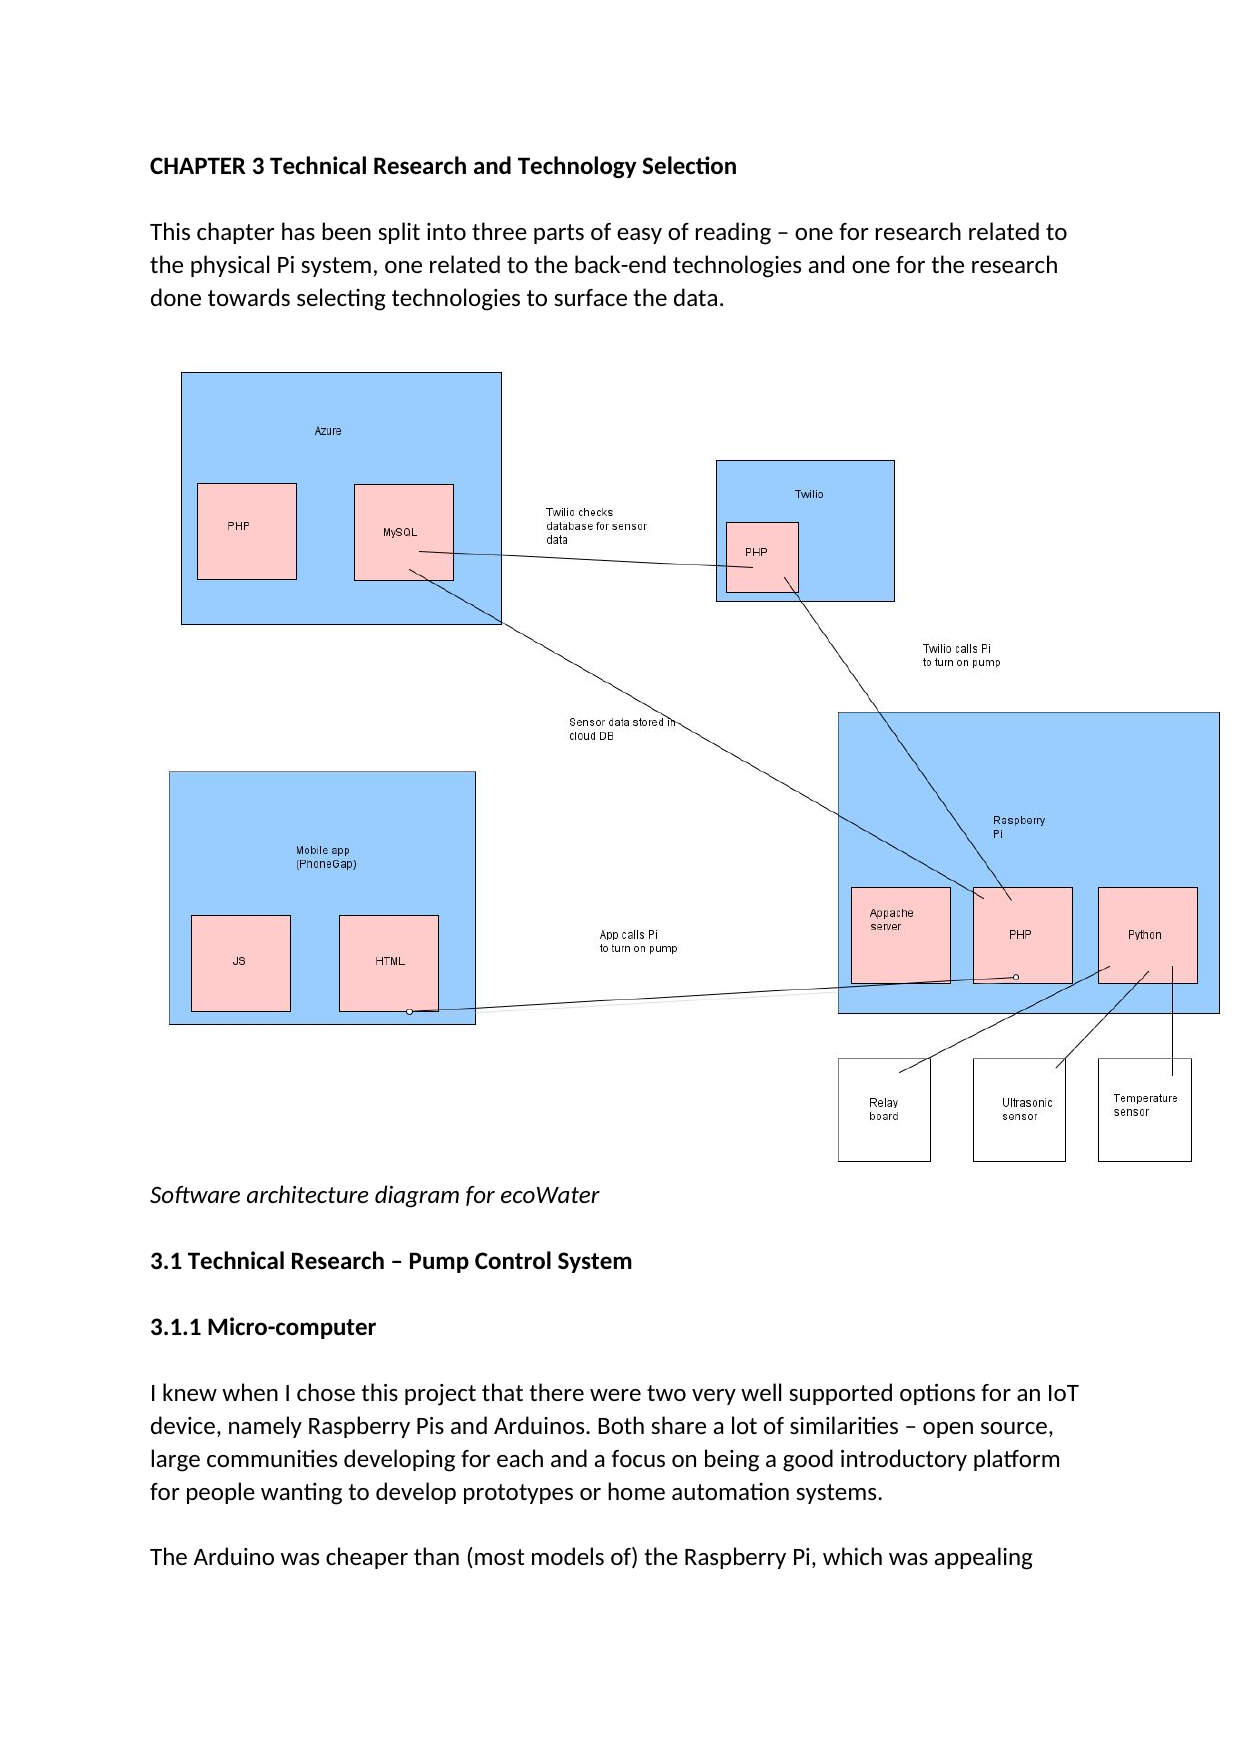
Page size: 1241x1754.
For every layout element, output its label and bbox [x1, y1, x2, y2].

text [150, 1177, 1090, 1572]
picture [150, 347, 1241, 1177]
text [150, 150, 1090, 347]
